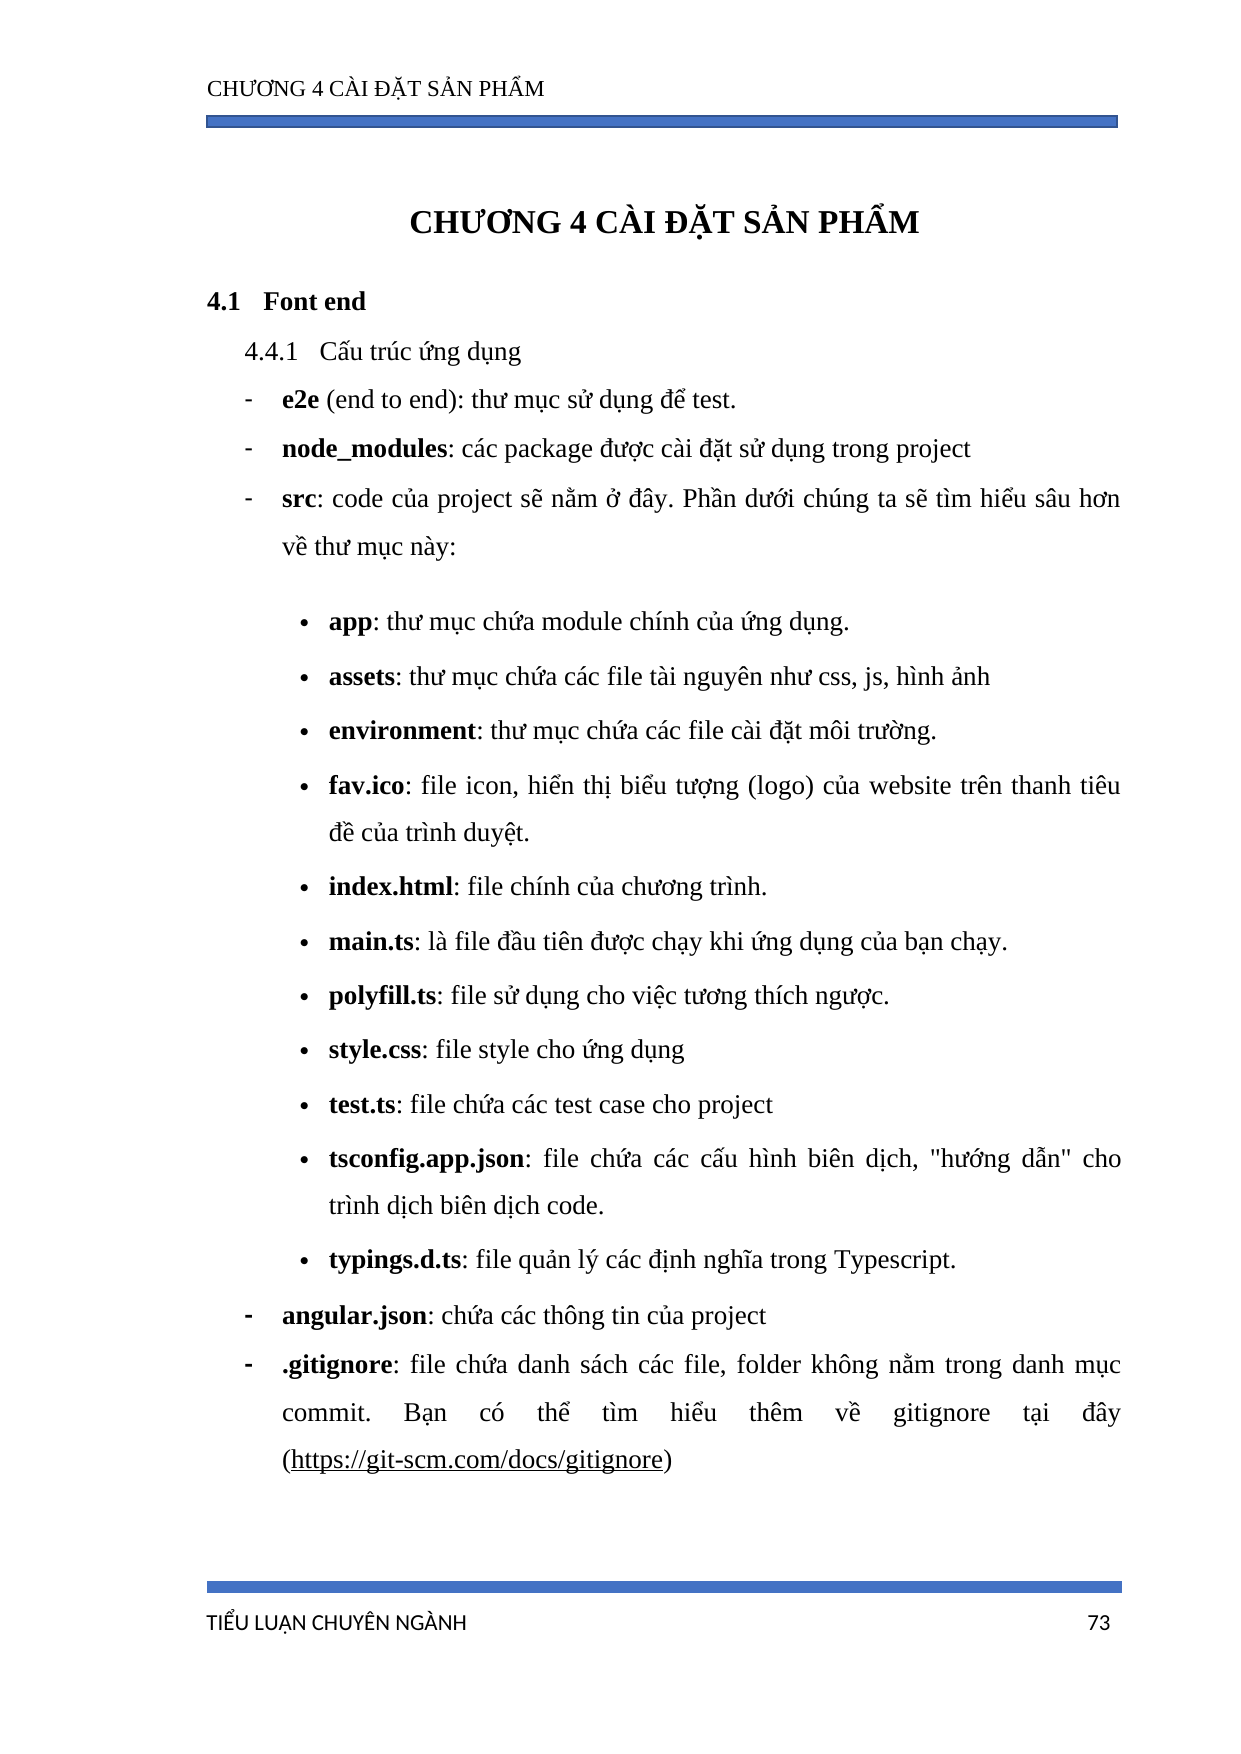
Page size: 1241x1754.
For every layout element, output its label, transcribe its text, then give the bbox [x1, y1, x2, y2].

list assets: thư mục chứa các file tài nguyên như css, js, hình ảnh [301, 660, 1122, 691]
list typings.d.ts: file quản lý các định nghĩa trong Typescript. [301, 1244, 1122, 1275]
list index.html: file chính của chương trình. [301, 870, 1122, 901]
list node_modules: các package được cài đặt sử dụng trong project [244, 432, 1122, 465]
list environment: thư mục chứa các file cài đặt môi trường. [301, 714, 1122, 746]
list src: code của project sẽ nằm ở đây. Phần dưới chúng ta sẽ tìm hiểu sâu hơn về thư mục này: [244, 481, 1122, 561]
list main.ts​: là file đầu tiên được chạy khi ứng dụng của bạn chạy. [301, 924, 1122, 956]
subtitle CHƯƠNG 4 CÀI ĐẶT SẢN PHẨM [207, 202, 1122, 241]
list fav.ico: file icon, hiển thị biểu tượng (logo) của website trên thanh tiêu đề của trình duyệt. [301, 769, 1122, 847]
list .gitignore: file chứa danh sách các file, folder không nằm trong danh mục commit. Bạn có thể tìm hiểu thêm về gitignore tại đây (https://git-scm.com/docs/gitignore) [244, 1348, 1122, 1474]
list angular.json: chứa các thông tin của project [244, 1298, 1122, 1331]
subtitle Font end [207, 285, 1122, 316]
list polyfill.ts: file sử dụng cho việc tương thích ngược. [301, 979, 1122, 1010]
list tsconfig.app.json: file chứa các cấu hình biên dịch, "hướng dẫn" cho trình dịch biên dịch code. [301, 1142, 1122, 1220]
list test.ts: file chứa các test case cho project [301, 1088, 1122, 1119]
list app: thư mục chứa module chính của ứng dụng. [301, 606, 1122, 637]
subtitle Cấu trúc ứng dụng [244, 336, 1122, 367]
list e2e (end to end): thư mục sử dụng để test. [244, 382, 1122, 415]
list style.css: file style cho ứng dụng [301, 1033, 1122, 1065]
